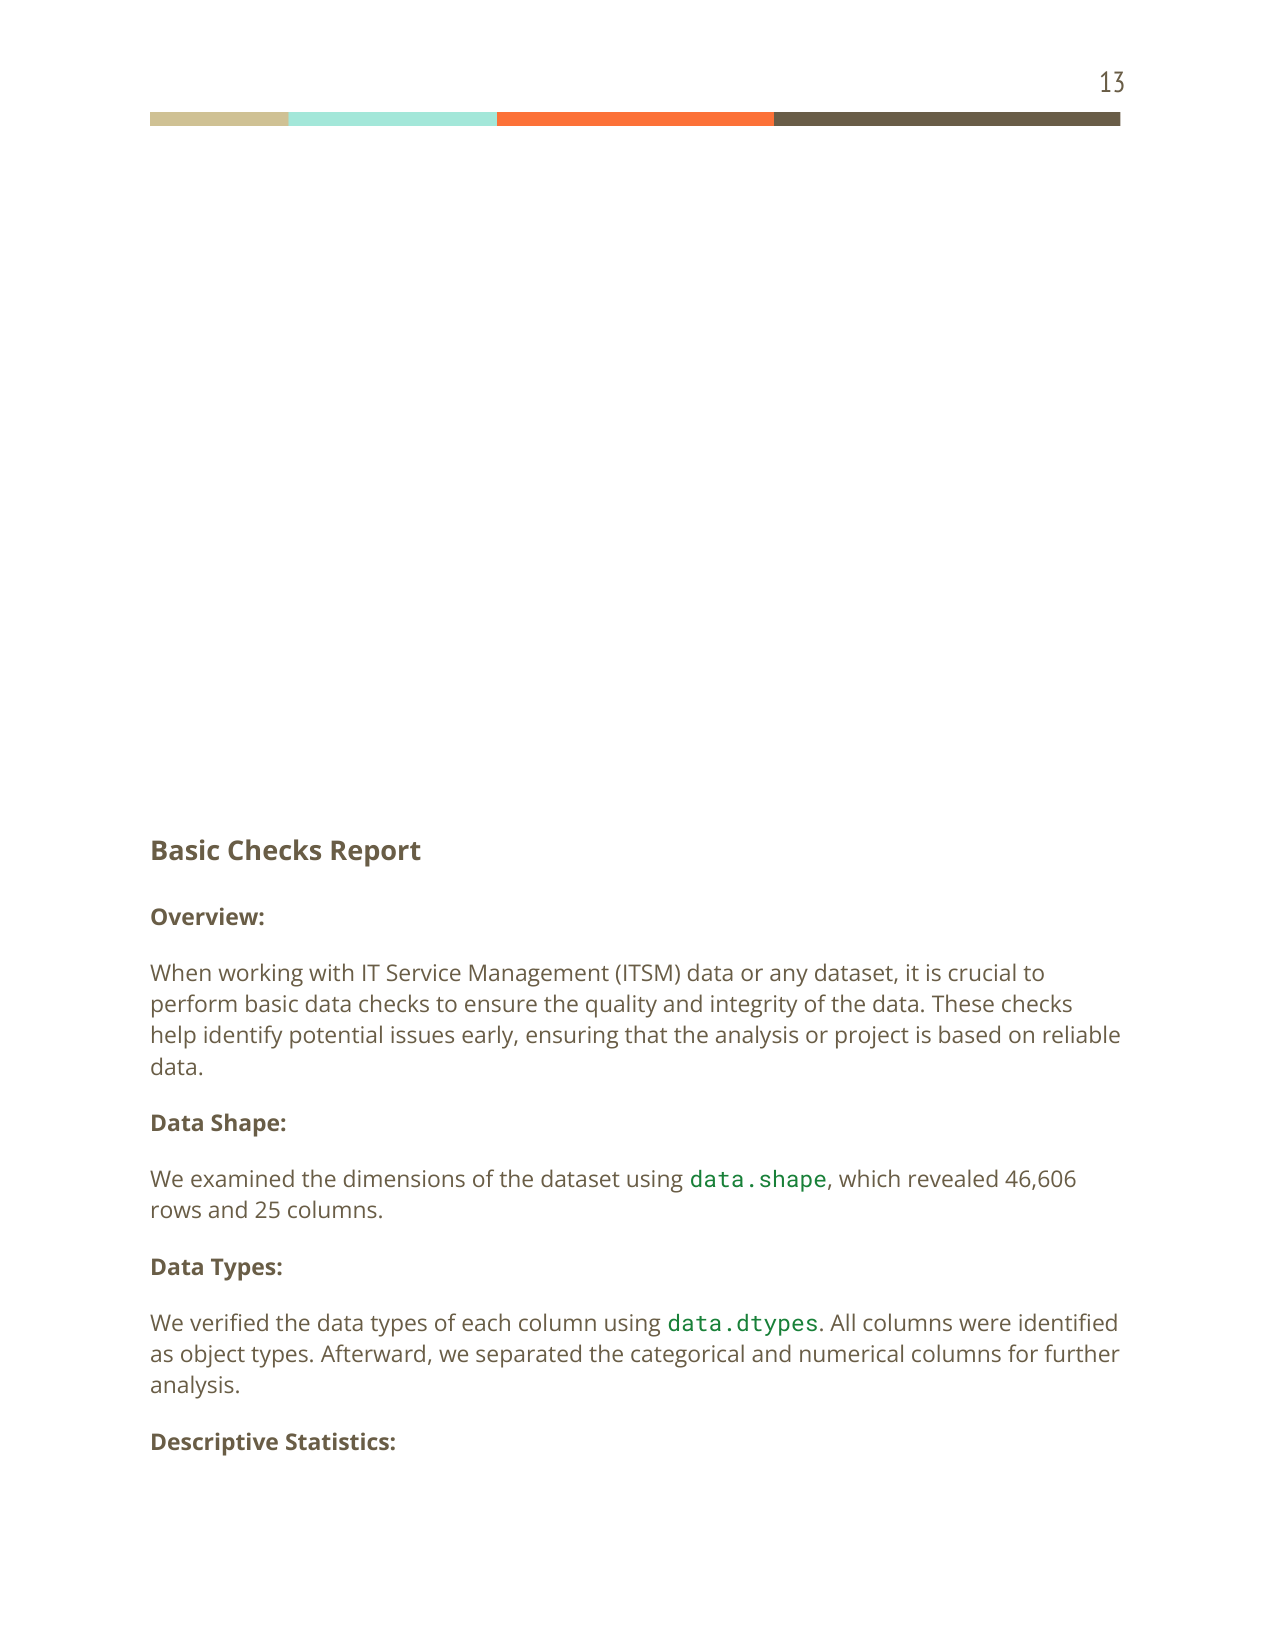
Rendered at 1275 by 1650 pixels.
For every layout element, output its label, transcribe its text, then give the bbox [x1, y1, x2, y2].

picture [150, 112, 1121, 126]
subtitle Basic Checks Report [150, 831, 1125, 868]
subtitle Descriptive Statistics: [150, 1426, 1125, 1457]
subtitle Overview: [150, 901, 1125, 932]
text We examined the dimensions of the dataset using data.shape, which revealed 46,606 rows and 25 columns. [150, 1163, 1125, 1226]
subtitle Data Types: [150, 1251, 1125, 1282]
subtitle Data Shape: [150, 1107, 1125, 1138]
text When working with IT Service Management (ITSM) data or any dataset, it is crucial to perform basic data checks to ensure the quality and integrity of the data. These checks help identify potential issues early, ensuring that the analysis or project is based on reliable data. [150, 957, 1125, 1082]
text We verified the data types of each column using data.dtypes. All columns were identified as object types. Afterward, we separated the categorical and numerical columns for further analysis. [150, 1307, 1125, 1401]
